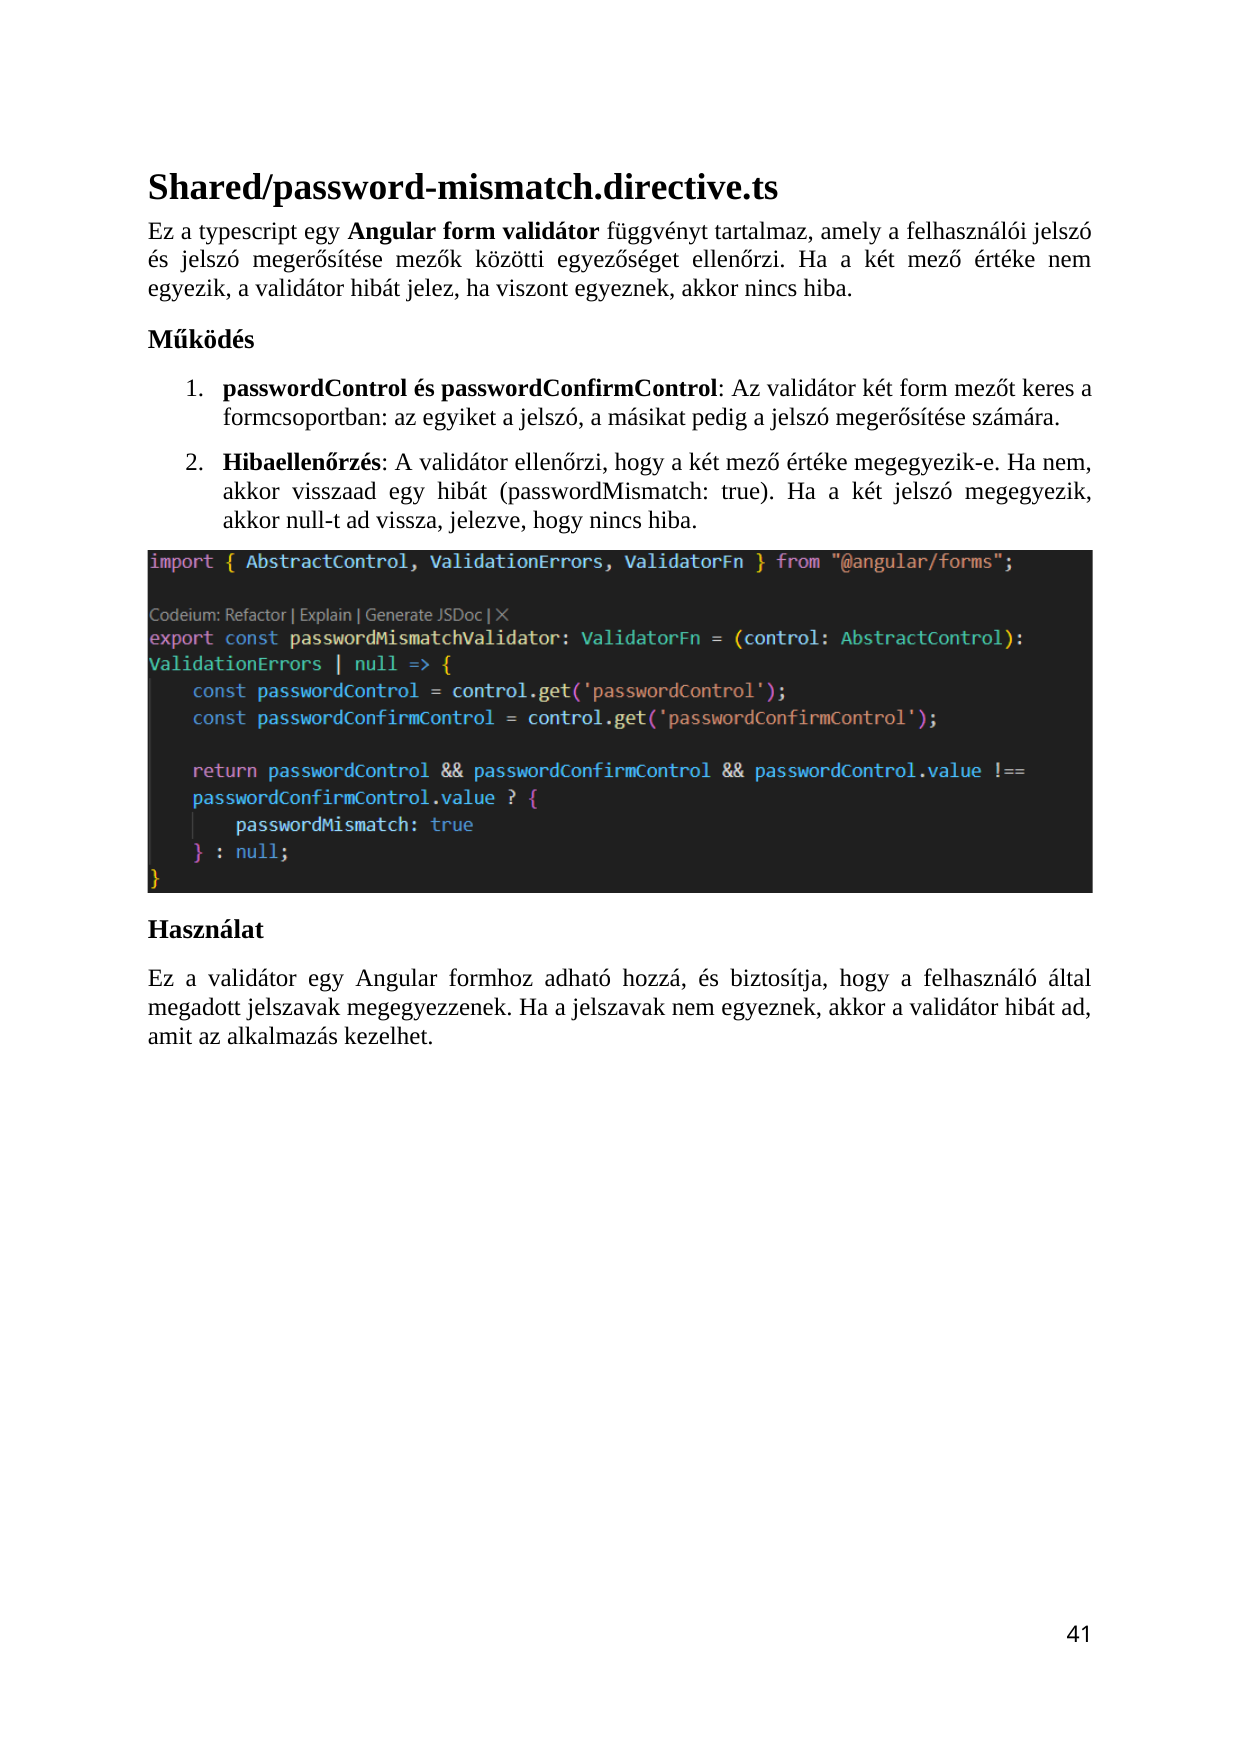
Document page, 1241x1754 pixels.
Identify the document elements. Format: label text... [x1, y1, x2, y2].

picture [147, 550, 1093, 893]
list passwordControl és passwordConfirmControl: Az validátor két form mezőt keres a formcsoportban: az egyiket a jelszó, a másikat pedig a jelszó megerősítése számára. [185, 373, 1093, 431]
text Ez a typescript egy Angular form validátor függvényt tartalmaz, amely a felhasználói jelszó és jelszó megerősítése mezők közötti egyezőséget ellenőrzi. Ha a két mező értéke nem egyezik, a validátor hibát jelez, ha viszont egyeznek, akkor nincs hiba. [148, 216, 1093, 302]
subtitle Használat [148, 913, 1093, 944]
text Ez a validátor egy Angular formhoz adható hozzá, és biztosítja, hogy a felhasználó által megadott jelszavak megegyezzenek. Ha a jelszavak nem egyeznek, akkor a validátor hibát ad, amit az alkalmazás kezelhet. [148, 963, 1093, 1050]
list Hibaellenőrzés: A validátor ellenőrzi, hogy a két mező értéke megegyezik-e. Ha nem, akkor visszaad egy hibát (passwordMismatch: true). Ha a két jelszó megegyezik, akkor null-t ad vissza, jelezve, hogy nincs hiba. [185, 447, 1093, 533]
subtitle Shared/password-mismatch.directive.ts [148, 164, 1093, 207]
subtitle Működés [148, 323, 1093, 354]
